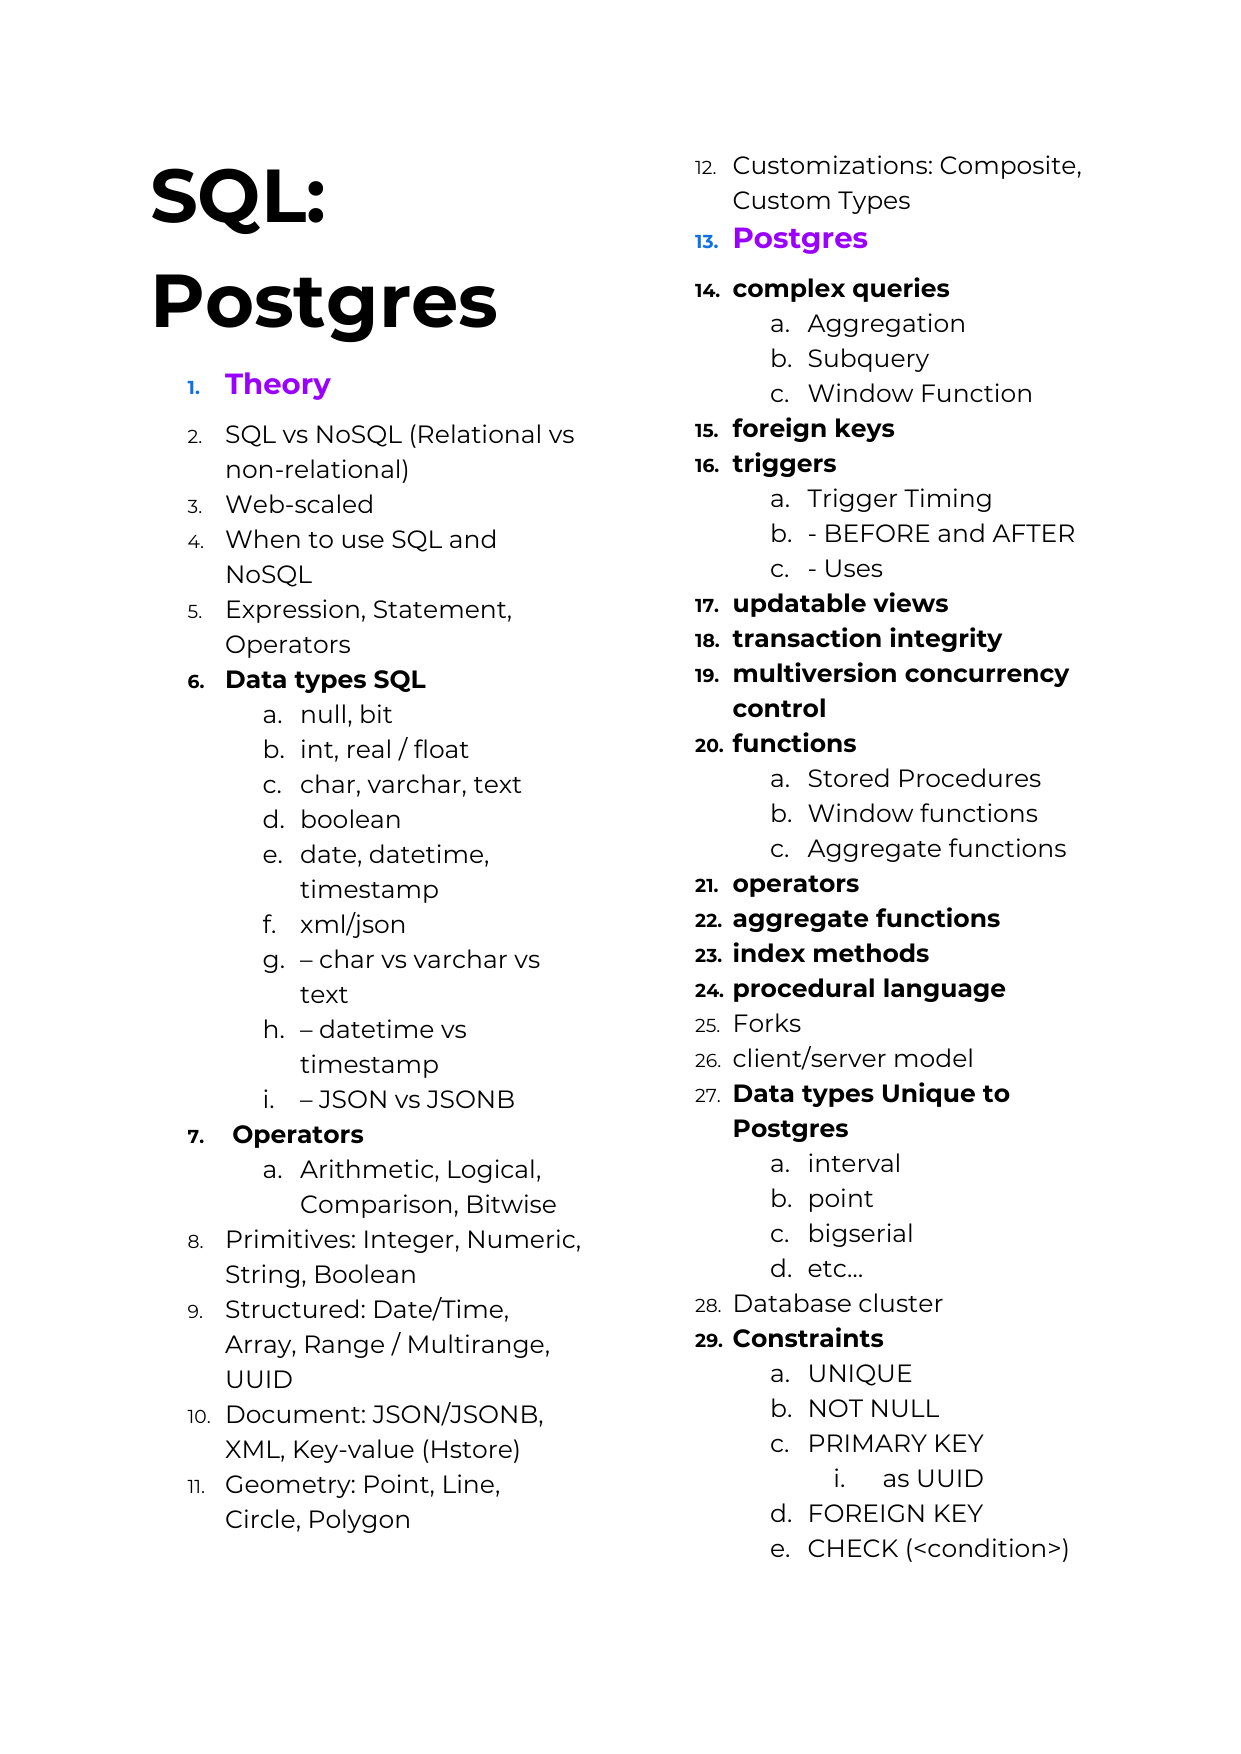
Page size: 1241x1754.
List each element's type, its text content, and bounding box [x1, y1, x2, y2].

list as UUID [845, 1463, 1090, 1494]
list boolean [262, 805, 582, 835]
list Geometry: Point, Line, Circle, Polygon [187, 1470, 582, 1535]
list Operators [187, 1120, 582, 1150]
list Arithmetic, Logical, Comparison, Bitwise [262, 1155, 582, 1220]
list UNIQUE [770, 1358, 1090, 1389]
list Stored Procedures [770, 763, 1090, 794]
list Aggregate functions [770, 833, 1090, 864]
list foreign keys [695, 413, 1090, 444]
list - Uses [770, 553, 1090, 584]
list Subquery [770, 343, 1090, 374]
list procedural language [695, 973, 1090, 1004]
list CHECK (<condition>) [770, 1533, 1090, 1564]
list Data types SQL [187, 665, 582, 695]
list multiversion concurrency control [695, 658, 1090, 724]
list Forks [695, 1008, 1090, 1039]
list bigserial [770, 1218, 1090, 1249]
list aggregate functions [695, 903, 1090, 934]
list Web-scaled [187, 490, 582, 520]
list operators [695, 868, 1090, 899]
list functions [695, 728, 1090, 759]
list When to use SQL and NoSQL [187, 525, 582, 590]
list null, bit [262, 700, 582, 730]
subtitle Theory [187, 366, 582, 402]
list etc… [770, 1253, 1090, 1284]
list client/server model [695, 1043, 1090, 1074]
list point [770, 1183, 1090, 1214]
list – char vs varchar vs text [262, 945, 582, 1010]
list interval [770, 1148, 1090, 1179]
list FOREIGN KEY [770, 1498, 1090, 1529]
list index methods [695, 938, 1090, 969]
list date, datetime, timestamp [262, 840, 582, 905]
list transaction integrity [695, 623, 1090, 654]
list Expression, Statement, Operators [187, 595, 582, 660]
list Database cluster [695, 1288, 1090, 1319]
list Structured: Date/Time, Array, Range / Multirange, UUID [187, 1295, 582, 1395]
list char, varchar, text [262, 770, 582, 800]
list Constraints [695, 1323, 1090, 1354]
subtitle Postgres [695, 220, 1090, 256]
list NOT NULL [770, 1393, 1090, 1424]
list triggers [695, 448, 1090, 479]
list updatable views [695, 588, 1090, 619]
list xml/json [262, 910, 582, 940]
list Window Function [770, 378, 1090, 409]
list – datetime vs timestamp [262, 1015, 582, 1080]
list int, real / float [262, 735, 582, 765]
list – JSON vs JSONB [262, 1085, 582, 1115]
list Aggregation [770, 308, 1090, 339]
list Customizations: Composite, Custom Types [695, 150, 1090, 216]
list Trigger Timing [770, 483, 1090, 514]
subtitle SQL: Postgres [150, 150, 582, 347]
list Document: JSON/JSONB, XML, Key-value (Hstore) [187, 1400, 582, 1465]
list PRIMARY KEY [770, 1428, 1090, 1459]
list - BEFORE and AFTER [770, 518, 1090, 549]
list Primitives: Integer, Numeric, String, Boolean [187, 1225, 582, 1290]
list SQL vs NoSQL (Relational vs non-relational) [187, 420, 582, 485]
list Data types Unique to Postgres [695, 1078, 1090, 1144]
list complex queries [695, 273, 1090, 304]
list Window functions [770, 798, 1090, 829]
